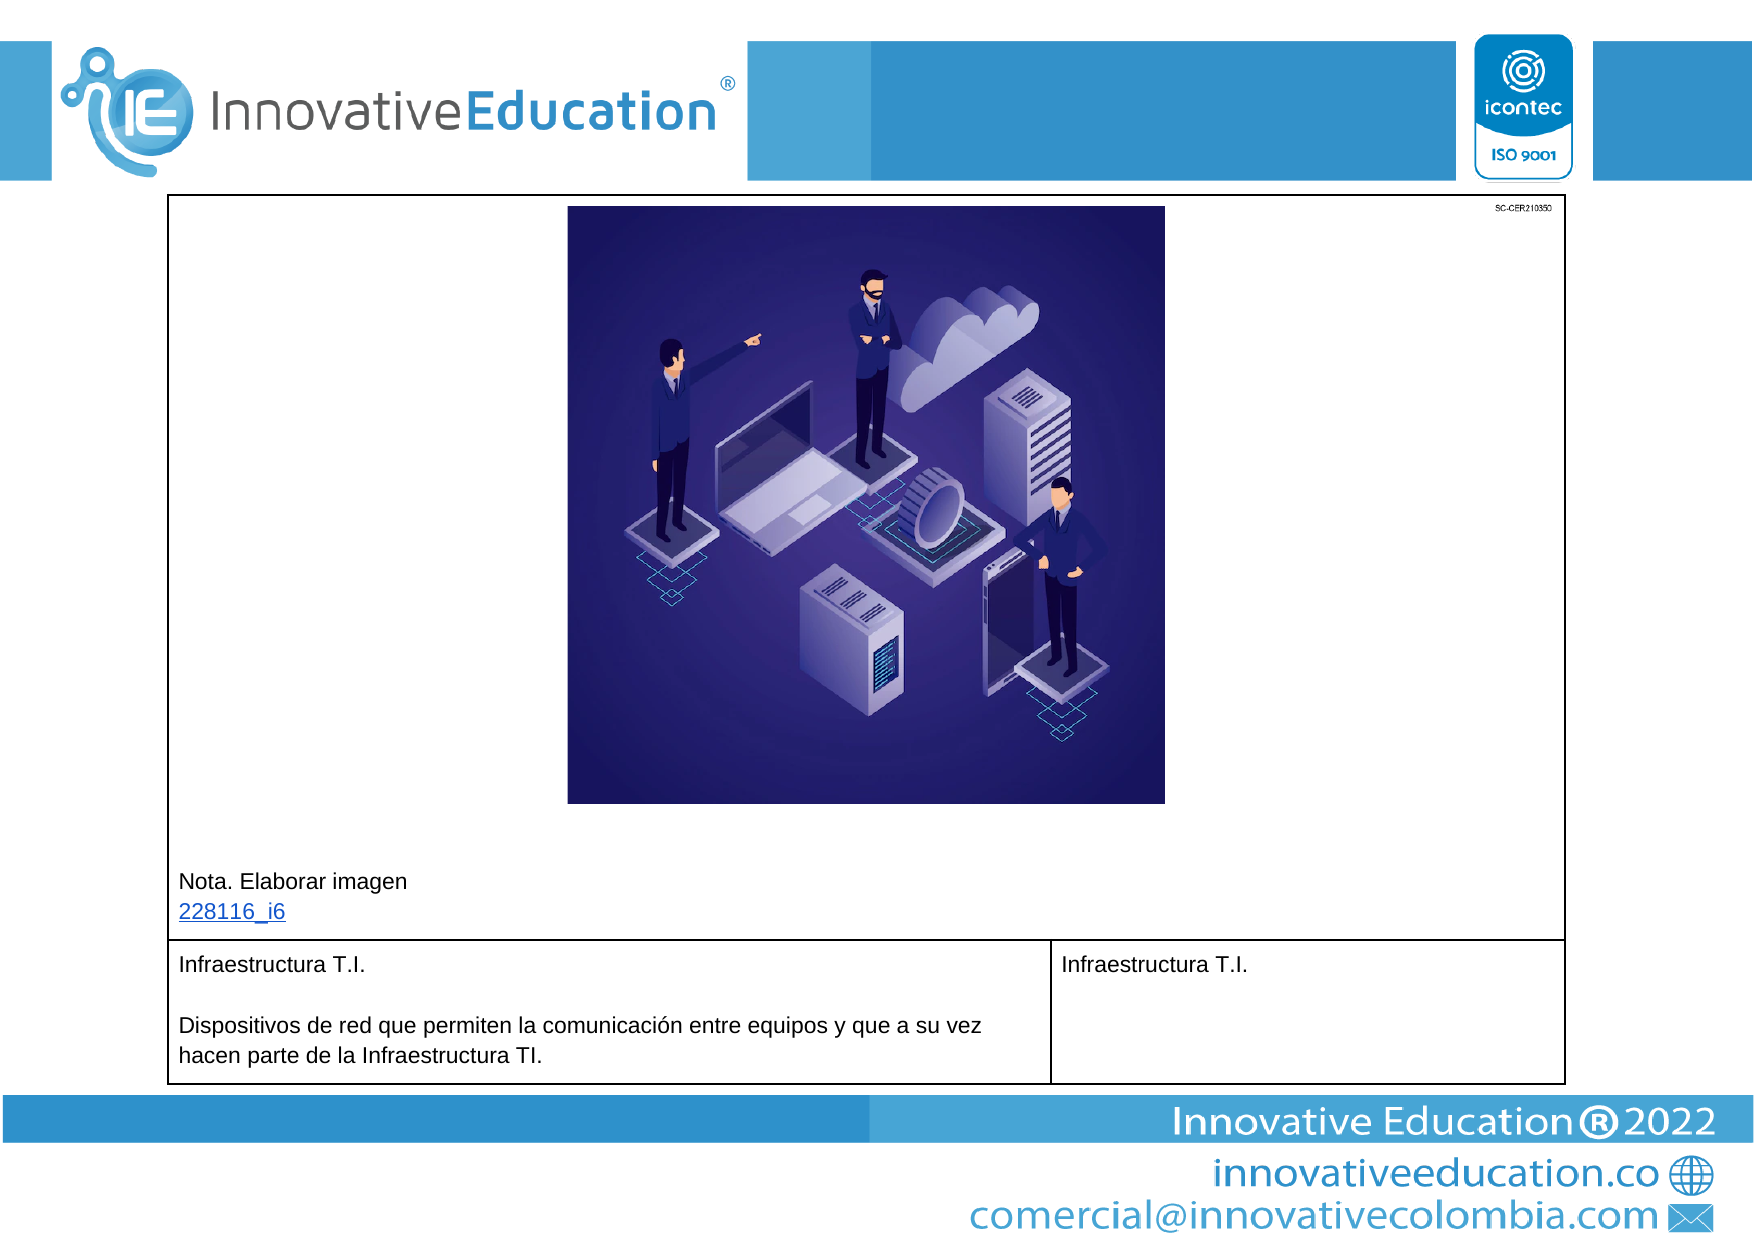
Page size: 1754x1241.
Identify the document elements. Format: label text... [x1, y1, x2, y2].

table_cell Infraestructura T.I. Nota. Elaborar imagen 228116_i7 [1052, 941, 1564, 1083]
picture [0, 28, 1456, 194]
picture [1593, 28, 1752, 194]
picture [567, 206, 1165, 804]
picture [2, 1093, 1754, 1239]
table_cell Monitoreo de los centros de datos. Nota. Elaborar imagen 228116_i6 [169, 196, 1564, 939]
picture [1471, 32, 1576, 214]
